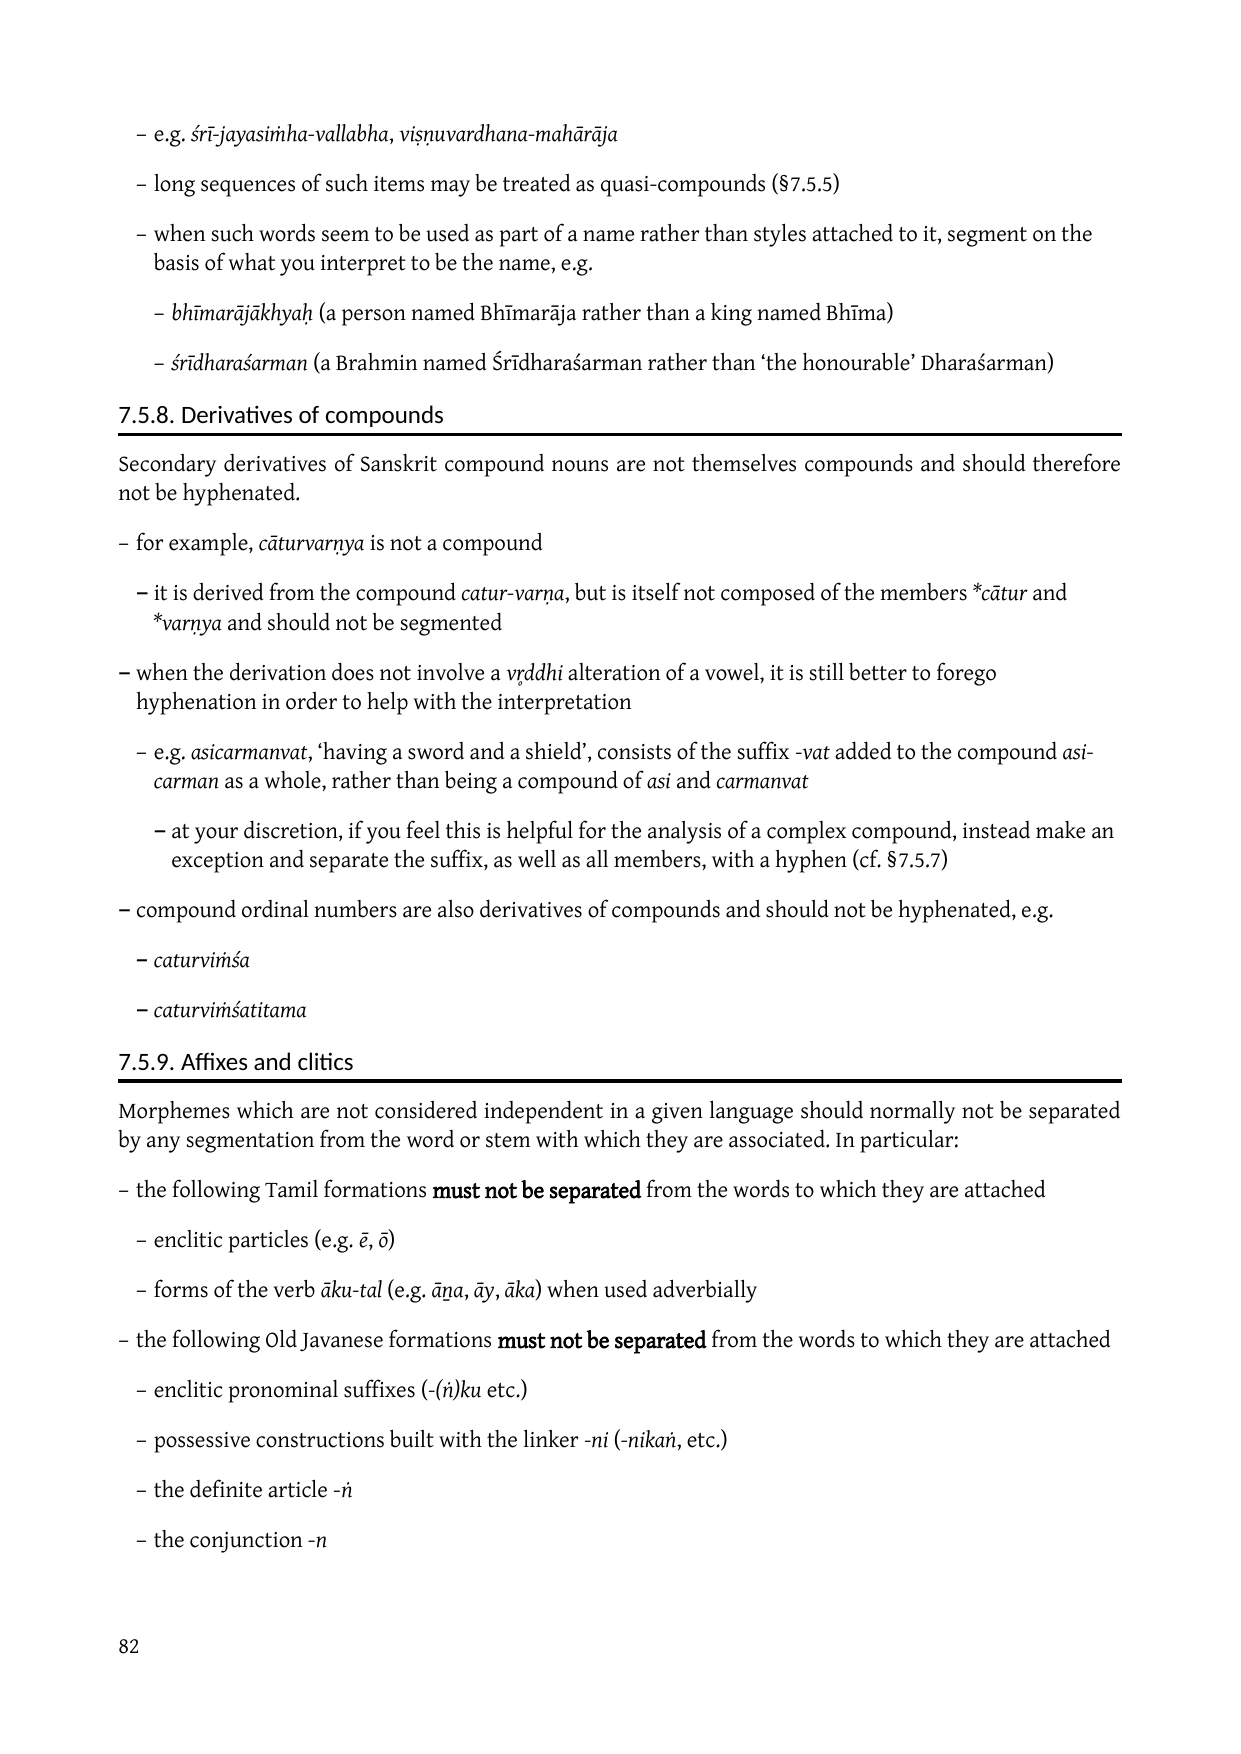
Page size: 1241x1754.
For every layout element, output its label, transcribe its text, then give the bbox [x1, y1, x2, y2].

list caturviṁśatitama [136, 994, 1122, 1023]
list the following Old Javanese formations must not be separated from the words to which they are attached [118, 1324, 1122, 1353]
list forms of the verb āku-tal (e.g. āṉa, āy, āka) when used adverbially [136, 1274, 1122, 1303]
list the following Tamil formations must not be separated from the words to which they are attached [118, 1174, 1122, 1203]
list when such words seem to be used as part of a name rather than styles attached to it, segment on the basis of what you interpret to be the name, e.g. [136, 218, 1122, 276]
list enclitic pronominal suffixes (-(ṅ)ku etc.) [136, 1374, 1122, 1403]
list caturviṁśa [136, 944, 1122, 973]
list at your discretion, if you feel this is helpful for the analysis of a complex compound, instead make an exception and separate the suffix, as well as all members, with a hyphen (cf. §6.5.7) [153, 815, 1122, 873]
list bhīmarājākhyaḥ (a person named Bhīmarāja rather than a king named Bhīma) [153, 297, 1122, 326]
list possessive constructions built with the linker -ni (-nikaṅ, etc.) [136, 1424, 1122, 1453]
list the definite article -ṅ [136, 1474, 1122, 1503]
subtitle Affixes and clitics [118, 1044, 1122, 1079]
list for example, cāturvarṇya is not a compound [118, 527, 1122, 557]
text Morphemes which are not considered independent in a given language should normally not be separated by any segmentation from the word or stem with which they are associated. In particular: [118, 1095, 1122, 1153]
list it is derived from the compound catur-varṇa, but is itself not composed of the members *cātur and *varṇya and should not be segmented [136, 577, 1122, 636]
list enclitic particles (e.g. ē, ō) [136, 1224, 1122, 1253]
list compound ordinal numbers are also derivatives of compounds and should not be hyphenated, e.g. [118, 894, 1122, 923]
list long sequences of such items may be treated as quasi-compounds (§6.5.5) [136, 168, 1122, 197]
list when the derivation does not involve a vr̥ddhi alteration of a vowel, it is still better to forego hyphenation in order to help with the interpretation [118, 657, 1122, 715]
list e.g. asicarmanvat, ‘having a sword and a shield’, consists of the suffix -vat added to the compound asi-carman as a whole, rather than being a compound of asi and carmanvat [136, 736, 1122, 794]
subtitle Derivatives of compounds [118, 397, 1122, 433]
list e.g. śrī-jayasiṁha-vallabha, viṣṇuvardhana-mahārāja [136, 118, 1122, 147]
list the conjunction -n [136, 1524, 1122, 1553]
text Secondary derivatives of Sanskrit compound nouns are not themselves compounds and should therefore not be hyphenated. [118, 448, 1122, 507]
list śrīdharaśarman (a Brahmin named Śrīdharaśarman rather than ‘the honourable’ Dharaśarman) [153, 347, 1122, 376]
